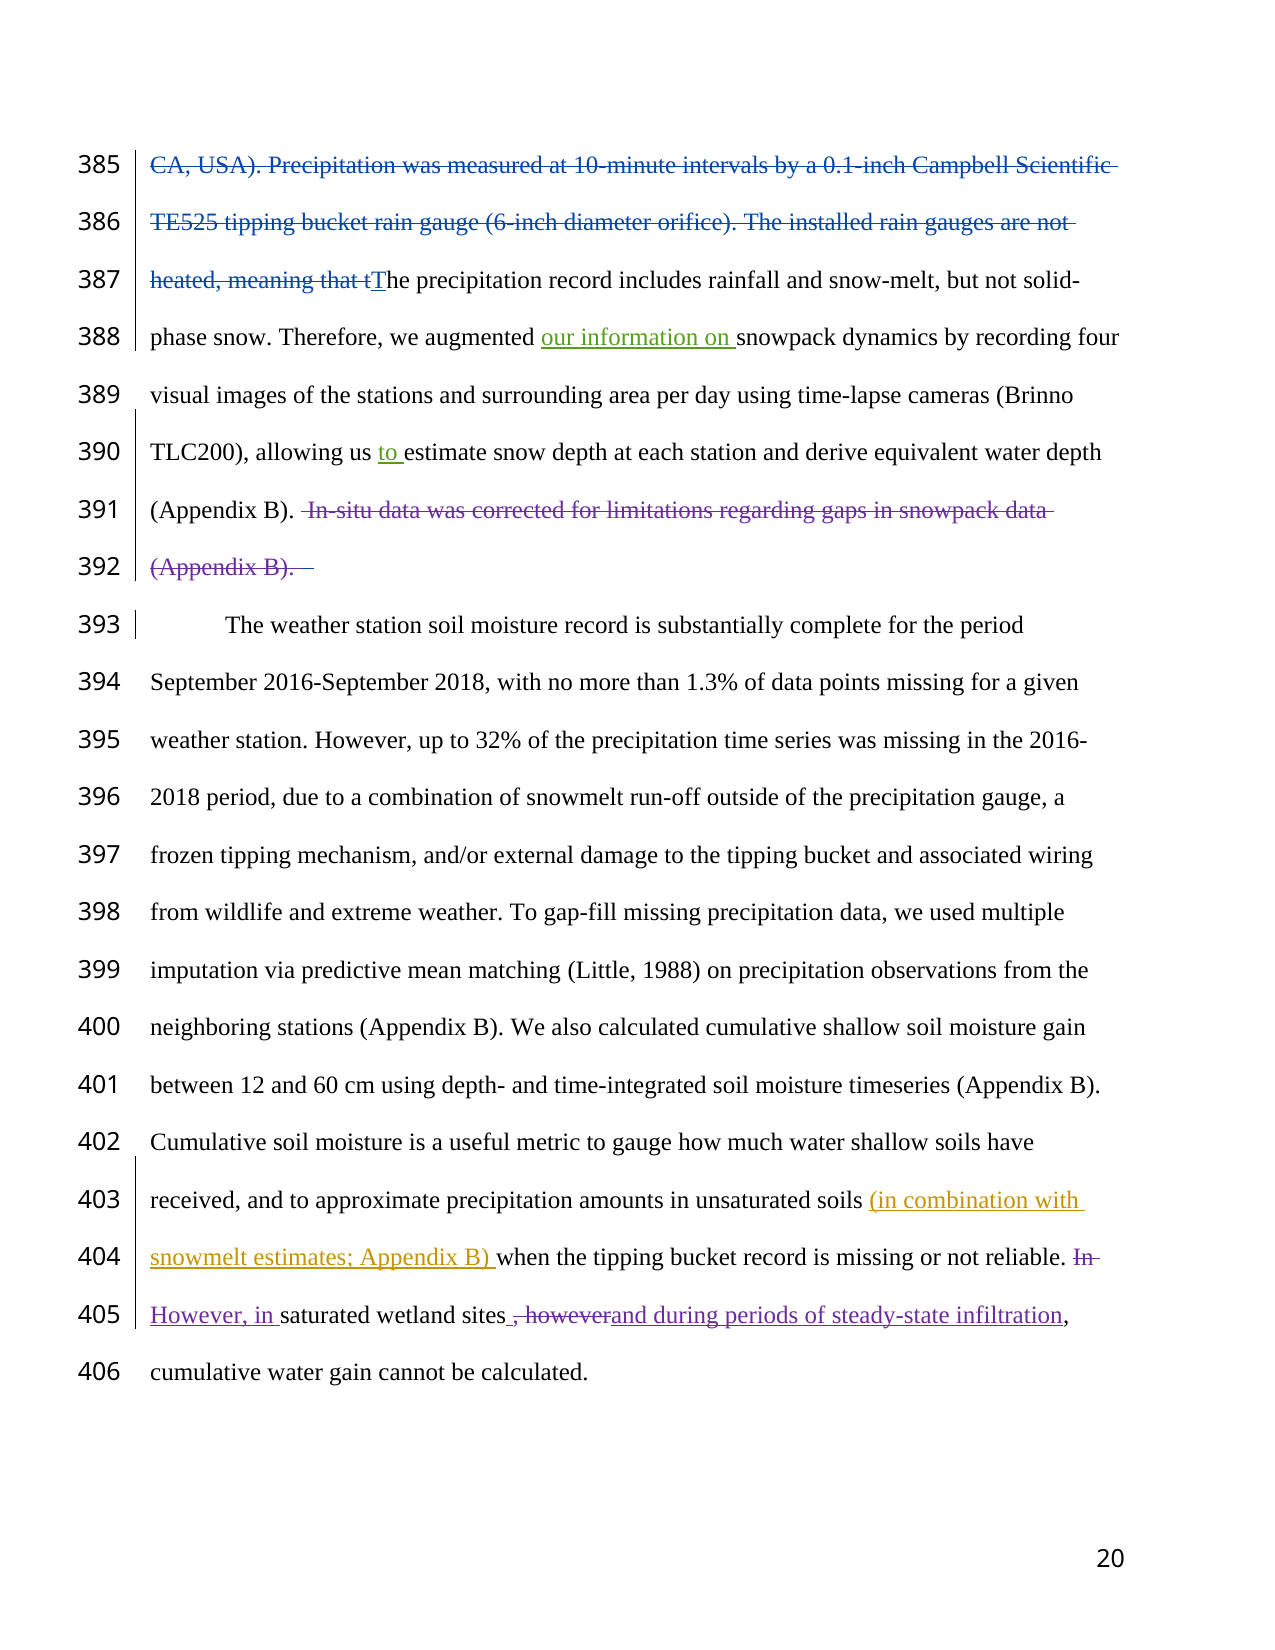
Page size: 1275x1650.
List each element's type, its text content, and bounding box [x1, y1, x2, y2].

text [150, 150, 1125, 581]
text The weather station soil moisture record is substantially complete for the period September 2016-September 2018, with no more than 1.3% of data points missing for a given weather station. However, up to 32% of the precipitation time series was missing in the 2016-2018 period, due to a combination of snowmelt run-off outside of the precipitation gauge, a frozen tipping mechanism, and/or external damage to the tipping bucket and associated wiring from wildlife and extreme weather. To gap-fill missing precipitation data, we used multiple imputation via predictive mean matching (Little, 1988) on precipitation observations from the neighboring stations (Appendix B). We also calculated cumulative shallow soil moisture gain between 12 and 60 cm using depth- and time-integrated soil moisture timeseries (Appendix B). Cumulative soil moisture is a useful metric to gauge how much water shallow soils have received, and to approximate precipitation amounts in unsaturated soils when the tipping bucket record is missing or not reliable. saturated wetland sites, cumulative water gain cannot be calculated. [150, 610, 1125, 1386]
